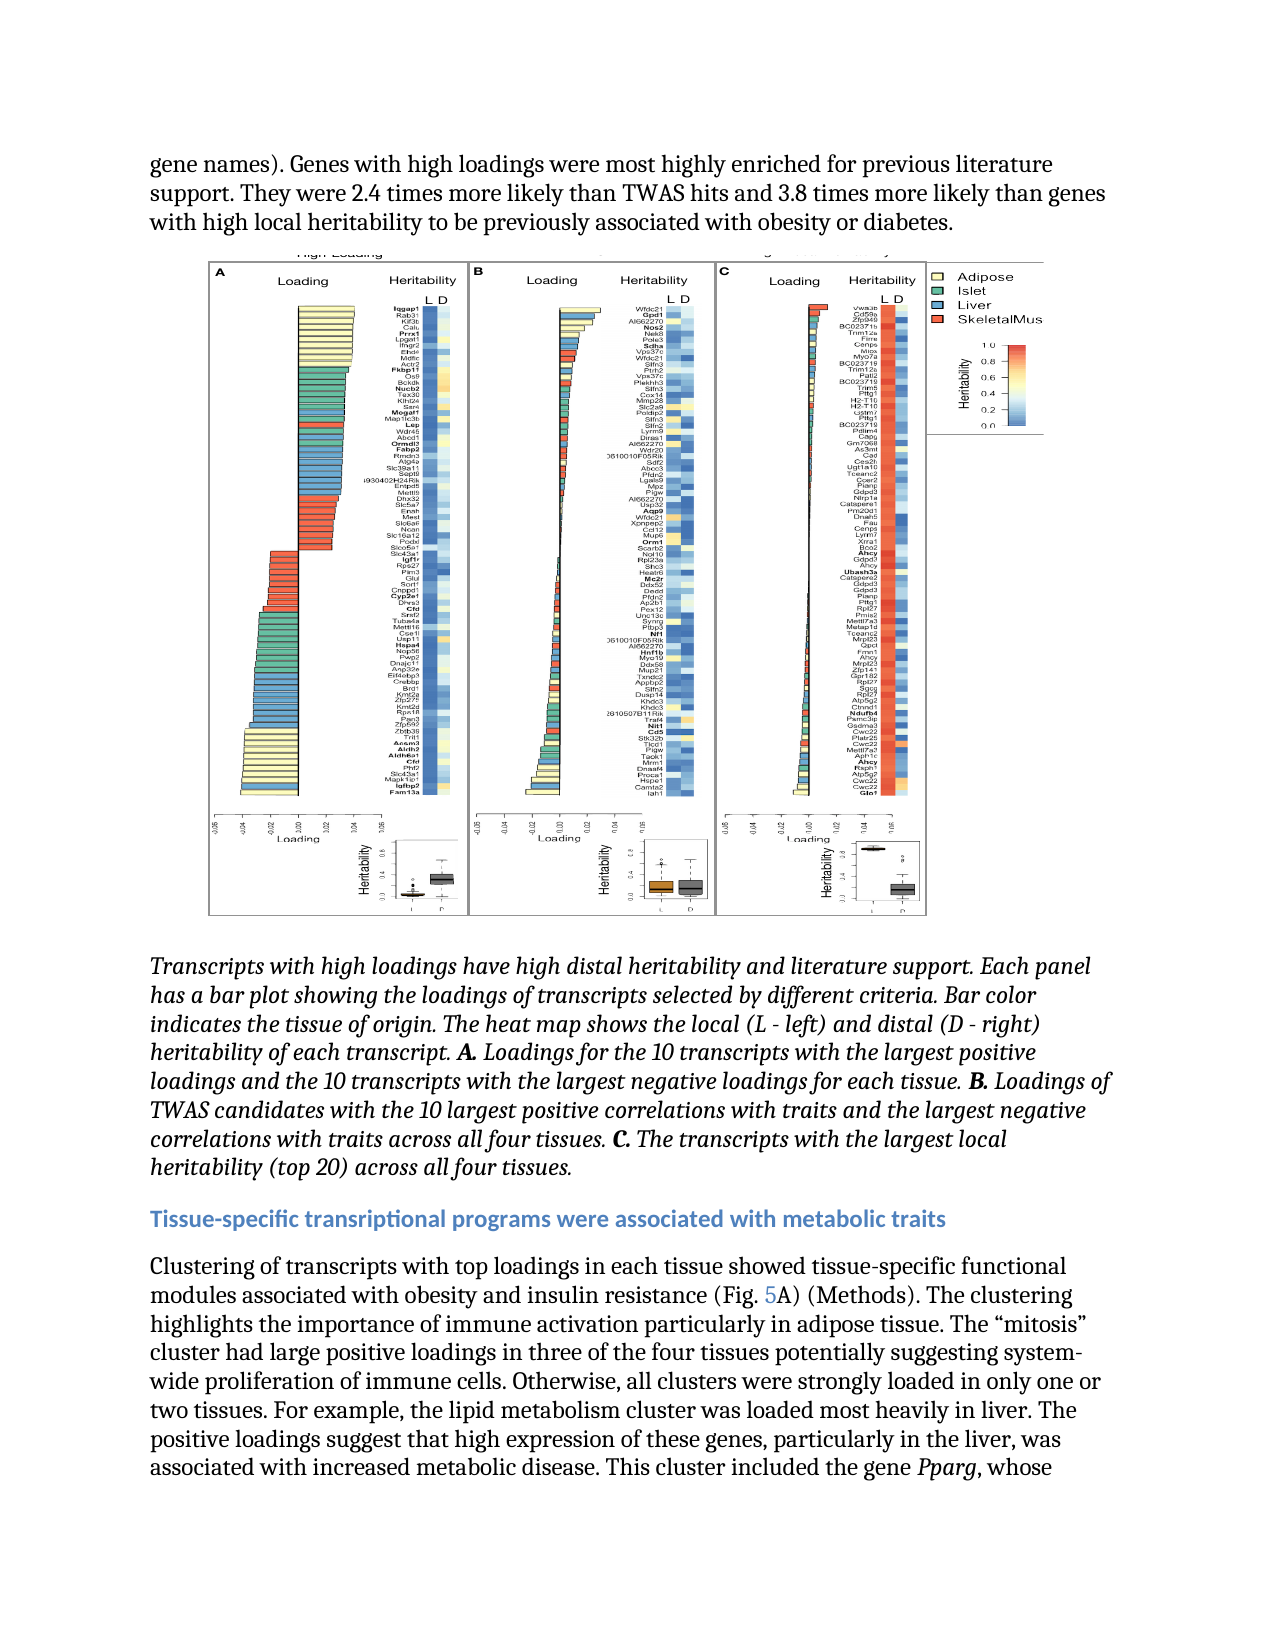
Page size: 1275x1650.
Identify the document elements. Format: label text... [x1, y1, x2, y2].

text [150, 150, 1125, 236]
subtitle Tissue-specific transriptional programs were associated with metabolic traits [150, 1203, 1125, 1233]
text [150, 1252, 1125, 1482]
text Transcripts with high loadings have high distal heritability and literature support. Each panel has a bar plot showing the loadings of transcripts selected by different criteria. Bar color indicates the tissue of origin. The heat map shows the local (L - left) and distal (D - right) heritability of each transcript. A. Loadings for the 10 transcripts with the largest positive loadings and the 10 transcripts with the largest negative loadings for each tissue. B. Loadings of TWAS candidates with the 10 largest positive correlations with traits and the largest negative correlations with traits across all four tissues. C. The transcripts with the largest local heritability (top 20) across all four tissues. [150, 952, 1125, 1182]
